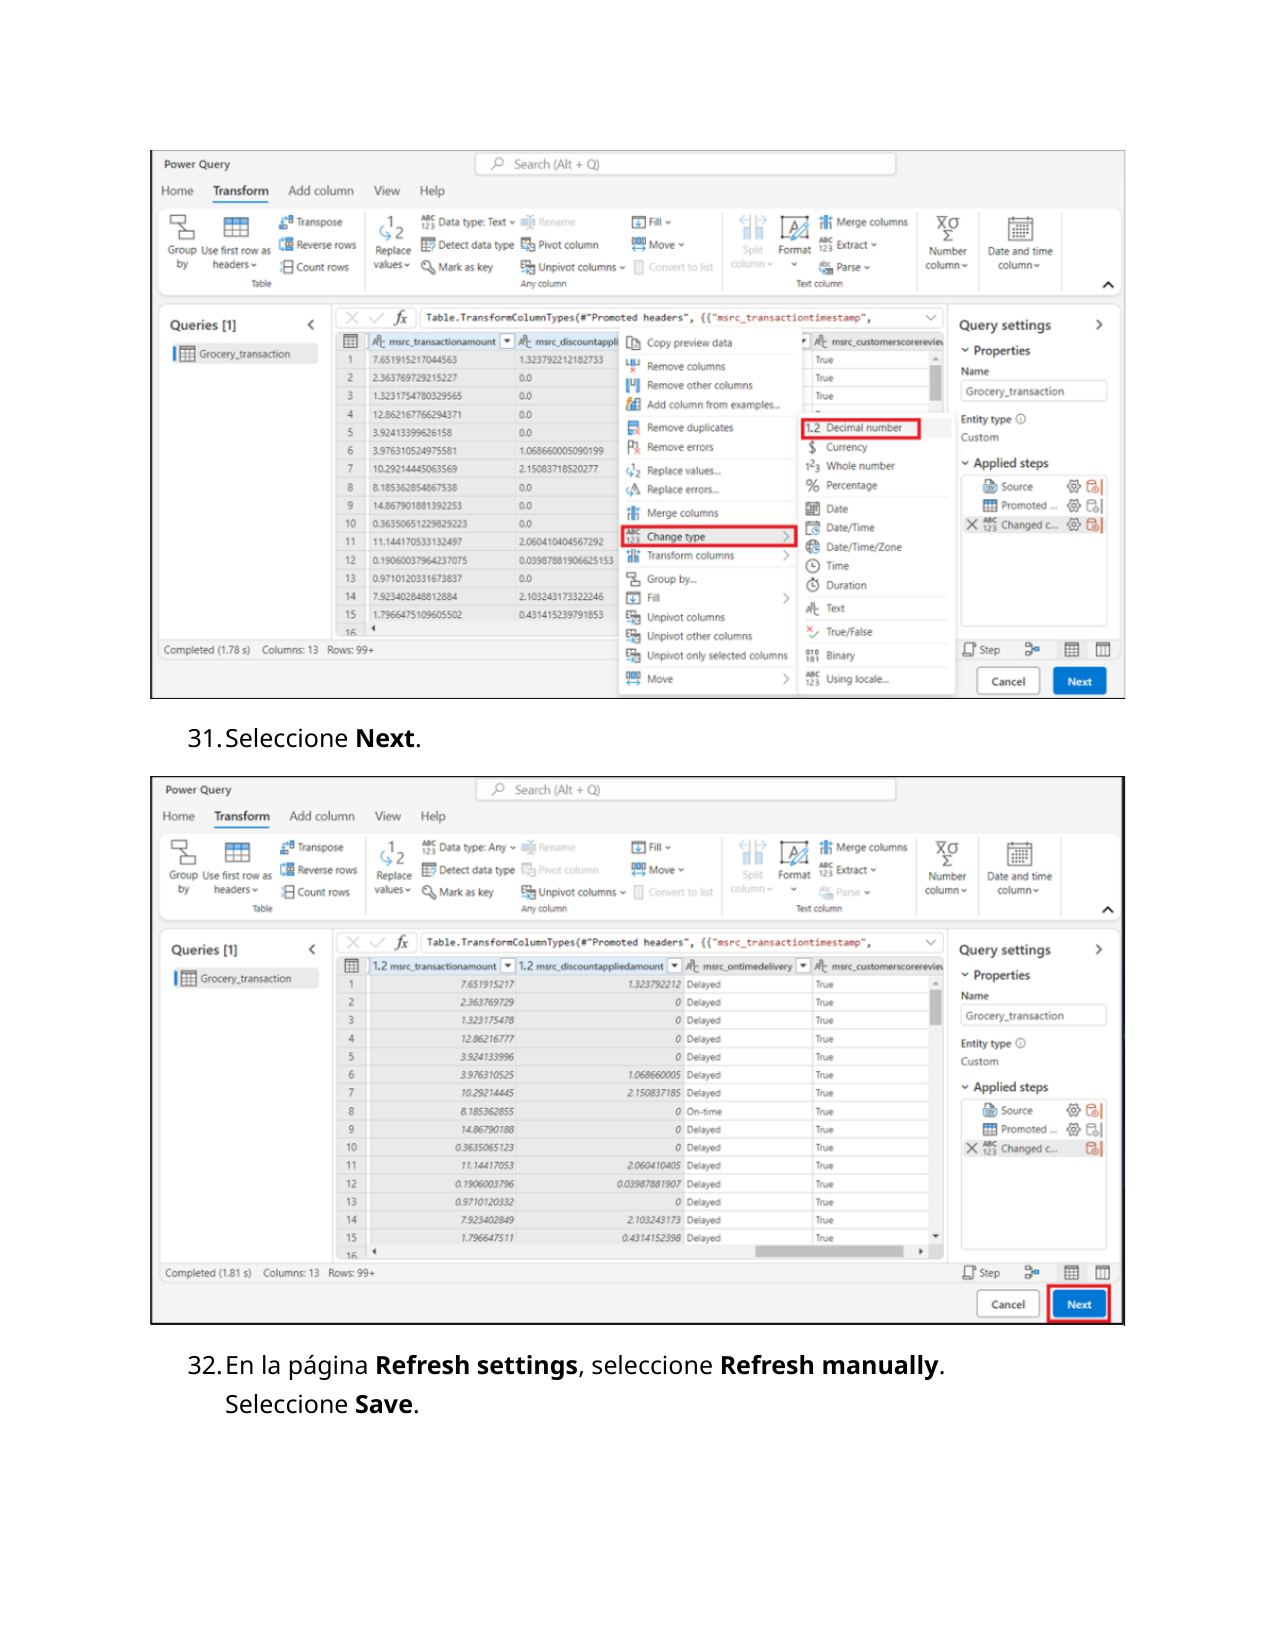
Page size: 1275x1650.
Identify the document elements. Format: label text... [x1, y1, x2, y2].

list Seleccione Next. [187, 720, 1125, 754]
list En la página Refresh settings, seleccione Refresh manually. Seleccione Save. [187, 1348, 1125, 1421]
picture [150, 150, 1125, 699]
picture [150, 776, 1125, 1326]
